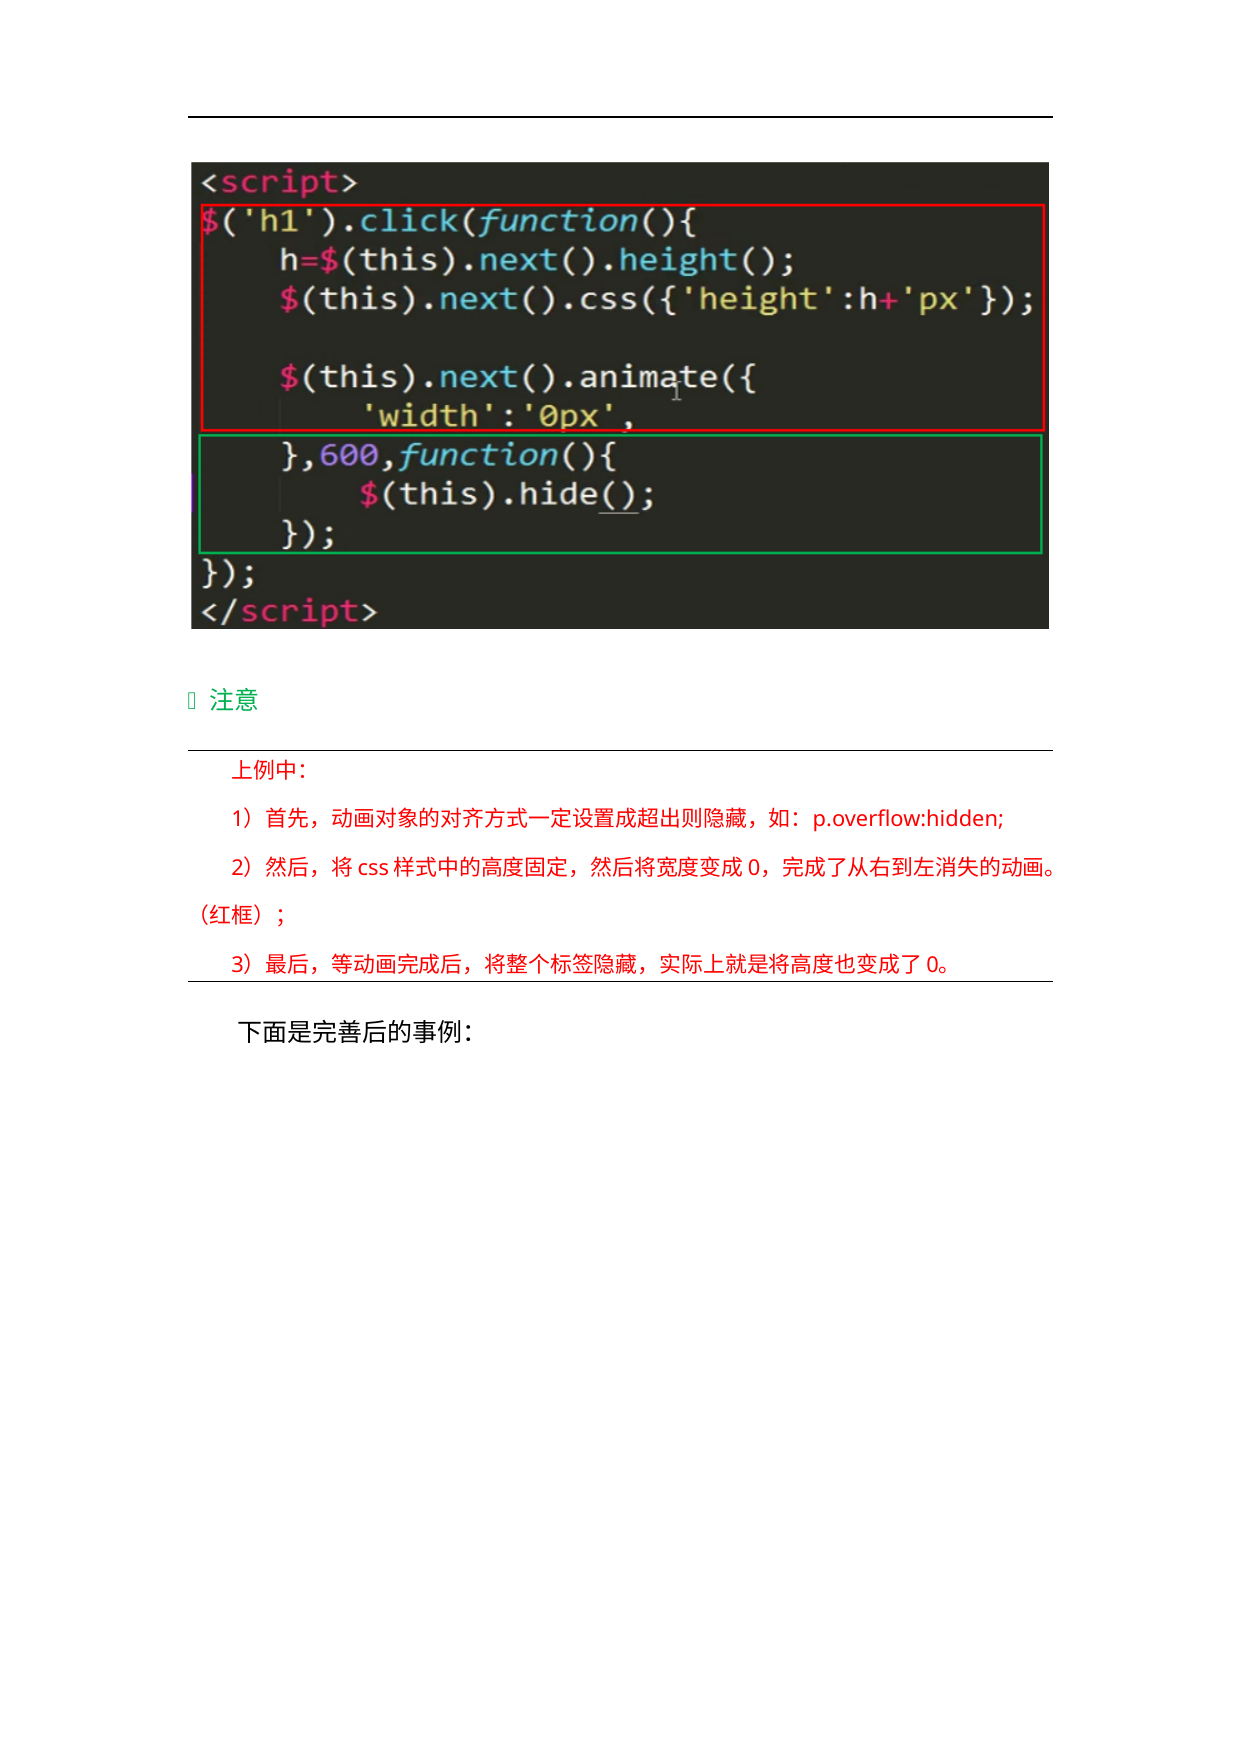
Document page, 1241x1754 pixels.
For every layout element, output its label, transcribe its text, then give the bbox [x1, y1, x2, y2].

picture [191, 162, 1049, 629]
text 下面是完善后的事例： [187, 998, 1053, 1063]
text 注意 [187, 666, 1053, 731]
text 1）首先，动画对象的对齐方式一定设置成超出则隐藏，如：p.overflow:hidden; [187, 798, 1053, 833]
text 2）然后，将css样式中的高度固定，然后将宽度变成0，完成了从右到左消失的动画。（红框）； [187, 846, 1053, 931]
text 上例中： [187, 751, 1053, 785]
text 3）最后，等动画完成后，将整个标签隐藏，实际上就是将高度也变成了0。 [187, 943, 1053, 982]
